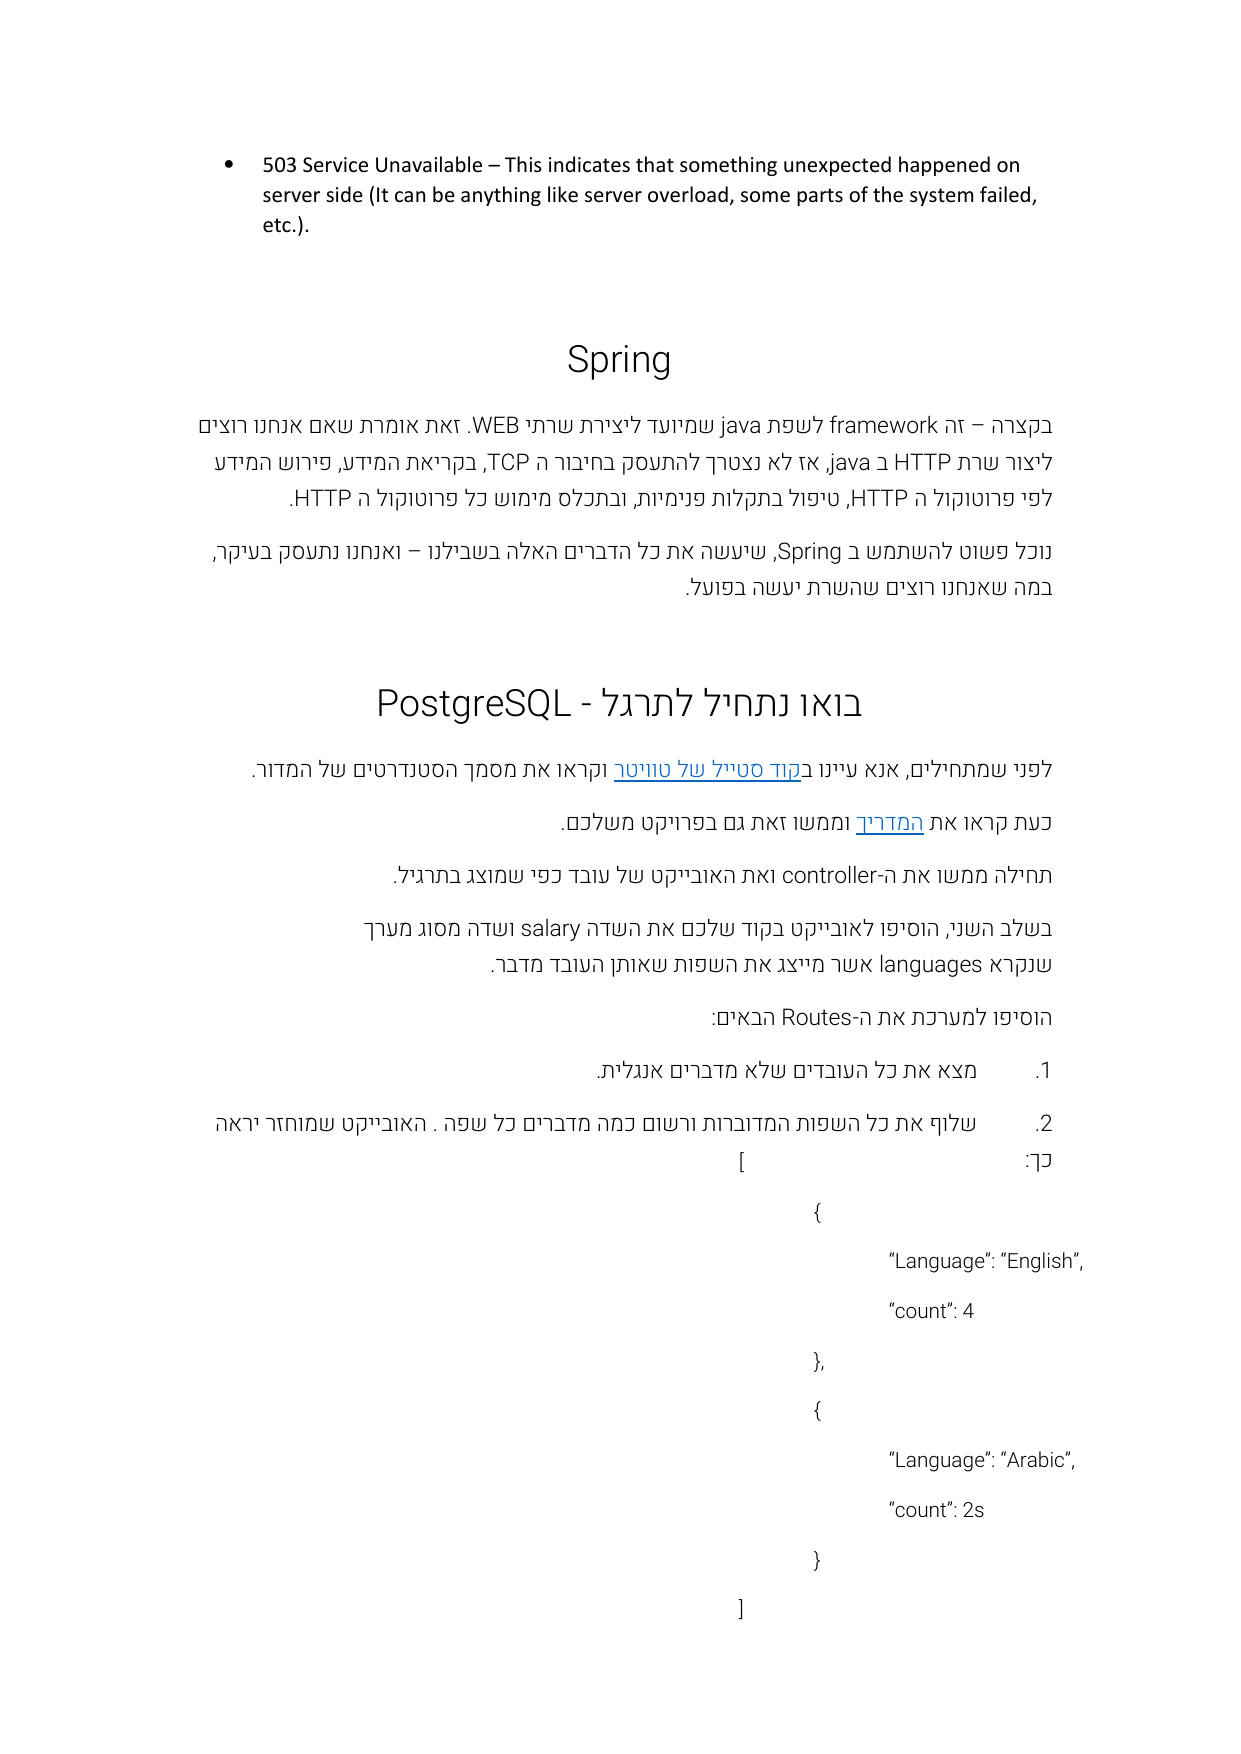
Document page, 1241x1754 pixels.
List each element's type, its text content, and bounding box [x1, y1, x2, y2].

text כעת קראו את המדריך וממשו זאת גם בפרויקט משלכם. [187, 806, 1053, 840]
text נוכל פשוט להשתמש ב Spring, שיעשה את כל הדברים האלה בשבילנו – ואנחנו נתעסק בעיקר, במה שאנחנו רוצים שהשרת יעשה בפועל. [187, 535, 1053, 605]
text בקצרה – זה framework לשפת java שמיועד ליצירת שרתי WEB. זאת אומרת שאם אנחנו רוצים ליצור שרת HTTP ב java, אז לא נצטרך להתעסק בחיבור ה TCP, בקריאת המידע, פירוש המידע לפי פרוטוקול ה HTTP, טיפול בתקלות פנימיות, ובתכלס מימוש כל פרוטוקול ה HTTP. [187, 409, 1053, 516]
list 503 Service Unavailable – This indicates that something unexpected happened on server side (It can be anything like server overload, some parts of the system failed, etc.). [225, 150, 1053, 238]
text לפני שמתחילים, אנא עיינו בקוד סטייל של טוויטר וקראו את מסמך הסטנדרטים של המדור. [187, 753, 1053, 787]
text Spring [187, 333, 1053, 388]
text בואו נתחיל לתרגל - PostgreSQL [187, 677, 1053, 732]
text בשלב השני, הוסיפו לאובייקט בקוד שלכם את השדה salary ושדה מסוג מערך שנקרא languages אשר מייצג את השפות שאותן העובד מדבר. [187, 912, 1053, 982]
text 1. מצא את כל העובדים שלא מדברים אנגלית. [187, 1054, 1053, 1088]
text 2. שלוף את כל השפות המדוברות ורשום כמה מדברים כל שפה . האובייקט שמוחזר יראה כך: [187, 1107, 1053, 1177]
text תחילה ממשו את ה-controller ואת האובייקט של עובד כפי שמוצג בתרגיל. [187, 859, 1053, 893]
text הוסיפו למערכת את ה-Routes הבאים: [187, 1001, 1053, 1035]
